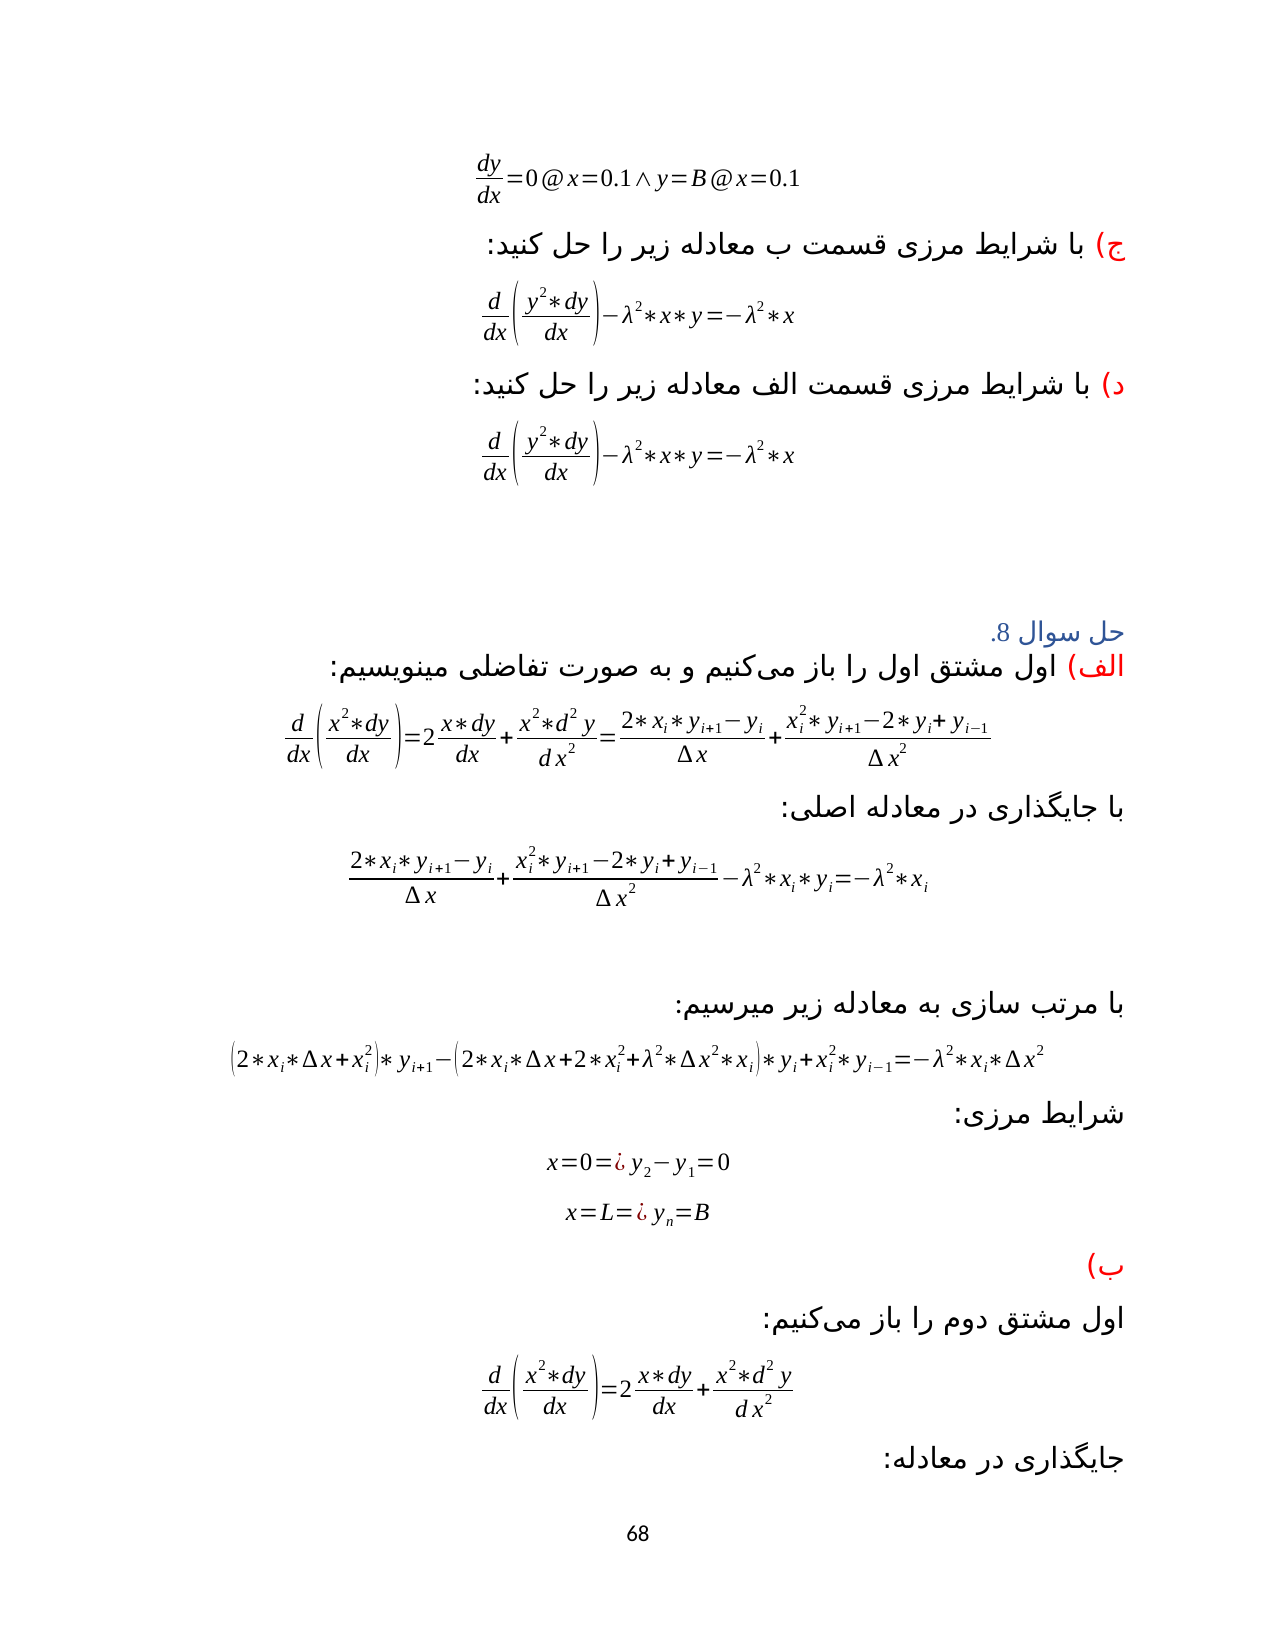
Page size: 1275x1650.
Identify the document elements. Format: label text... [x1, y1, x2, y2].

text شرایط مرزی: [150, 1096, 1125, 1130]
text د) با شرایط مرزی قسمت الف معادله زیر را حل کنید: [150, 367, 1125, 401]
text جایگذاری در معادله: [150, 1441, 1125, 1475]
text الف) اول مشتق اول را باز می‌کنیم و به صورت تفاضلی مینویسیم: [150, 649, 1125, 683]
text با مرتب سازی به معادله زیر میرسیم: [150, 985, 1125, 1021]
text اول مشتق دوم را باز می‌کنیم: [150, 1301, 1125, 1335]
text با جایگذاری در معادله اصلی: [150, 790, 1125, 824]
text ب) [150, 1248, 1125, 1282]
text ج) با شرایط مرزی قسمت ب معادله زیر را حل کنید: [150, 227, 1125, 261]
subtitle حل سوال 8. [150, 616, 1125, 647]
